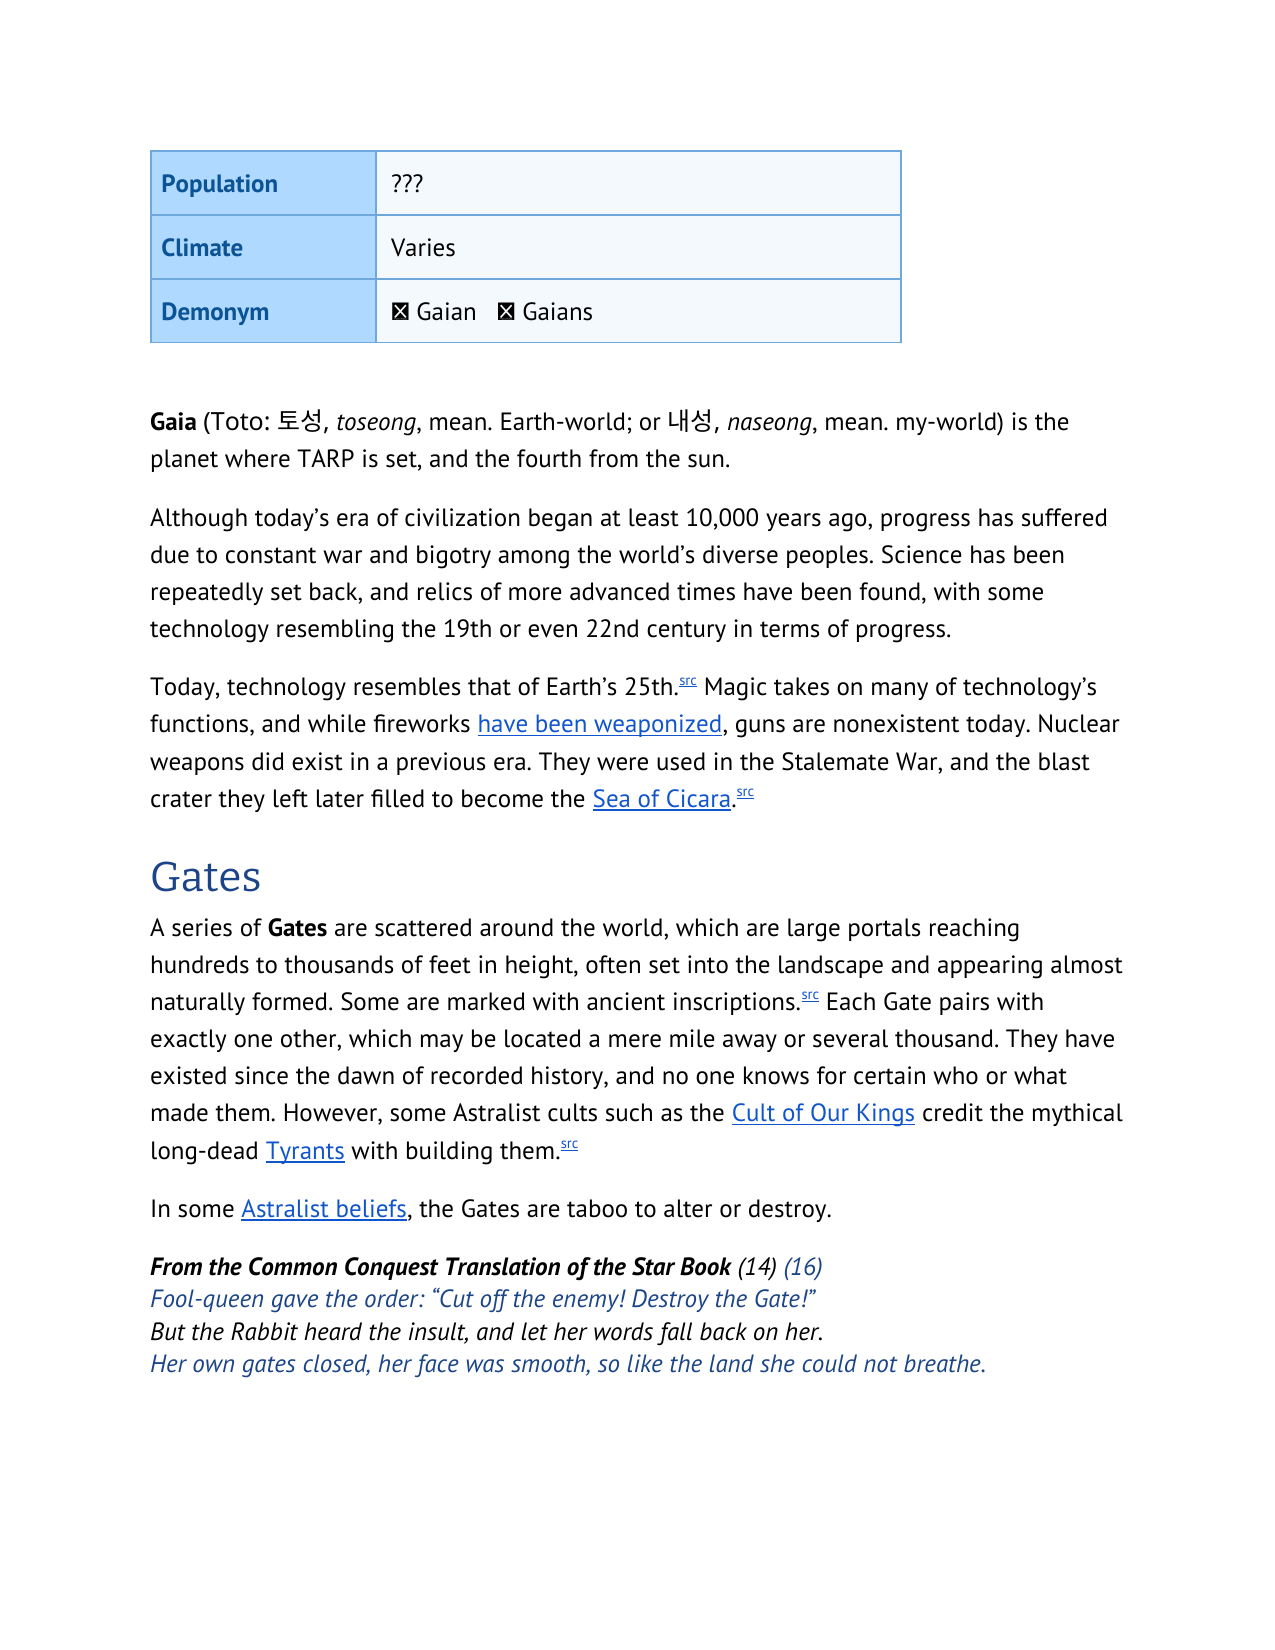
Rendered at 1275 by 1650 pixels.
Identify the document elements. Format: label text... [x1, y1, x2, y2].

table_cell Climate [152, 216, 375, 278]
table_cell 👤 Gaian 👥 Gaians [377, 280, 900, 342]
table_cell Demonym [152, 280, 375, 342]
subtitle Gates [150, 852, 1125, 902]
text Today, technology resembles that of Earth’s 25th.src Magic takes on many of technology’s functions, and while fireworks have been weaponized, guns are nonexistent today. Nuclear weapons did exist in a previous era. They were used in the Stalemate War, and the blast crater they left later filled to become the Sea of Cicara.src [150, 670, 1125, 814]
text In some Astralist beliefs, the Gates are taboo to alter or destroy. [150, 1192, 1125, 1224]
text Although today’s era of civilization began at least 10,000 years ago, progress has suffered due to constant war and bigotry among the world’s diverse peoples. Science has been repeatedly set back, and relics of more advanced times have been found, with some technology resembling the 19th or even 22nd century in terms of progress. [150, 501, 1125, 644]
table_cell ??? [377, 152, 900, 214]
text A series of Gates are scattered around the world, which are large portals reaching hundreds to thousands of feet in height, often set into the landscape and appearing almost naturally formed. Some are marked with ancient inscriptions.src Each Gate pairs with exactly one other, which may be located a mere mile away or several thousand. They have existed since the dawn of recorded history, and no one knows for certain who or what made them. However, some Astralist cults such as the Cult of Our Kings credit the mythical long-dead Tyrants with building them.src [150, 911, 1125, 1166]
text Gaia (Toto: 토성, toseong, mean. Earth-world; or 내성, naseong, mean. my-world) is the planet where TARP is set, and the fourth from the sun. [150, 401, 1125, 475]
table_cell Varies [377, 216, 900, 278]
text From the Common Conquest Translation of the Star Book (14) (16) Fool-queen gave the order: “Cut off the enemy! Destroy the Gate!” But the Rabbit heard the insult, and let her words fall back on her. Her own gates closed, her face was smooth, so like the land she could not breathe. [150, 1250, 1125, 1379]
table_cell Population [152, 152, 375, 214]
